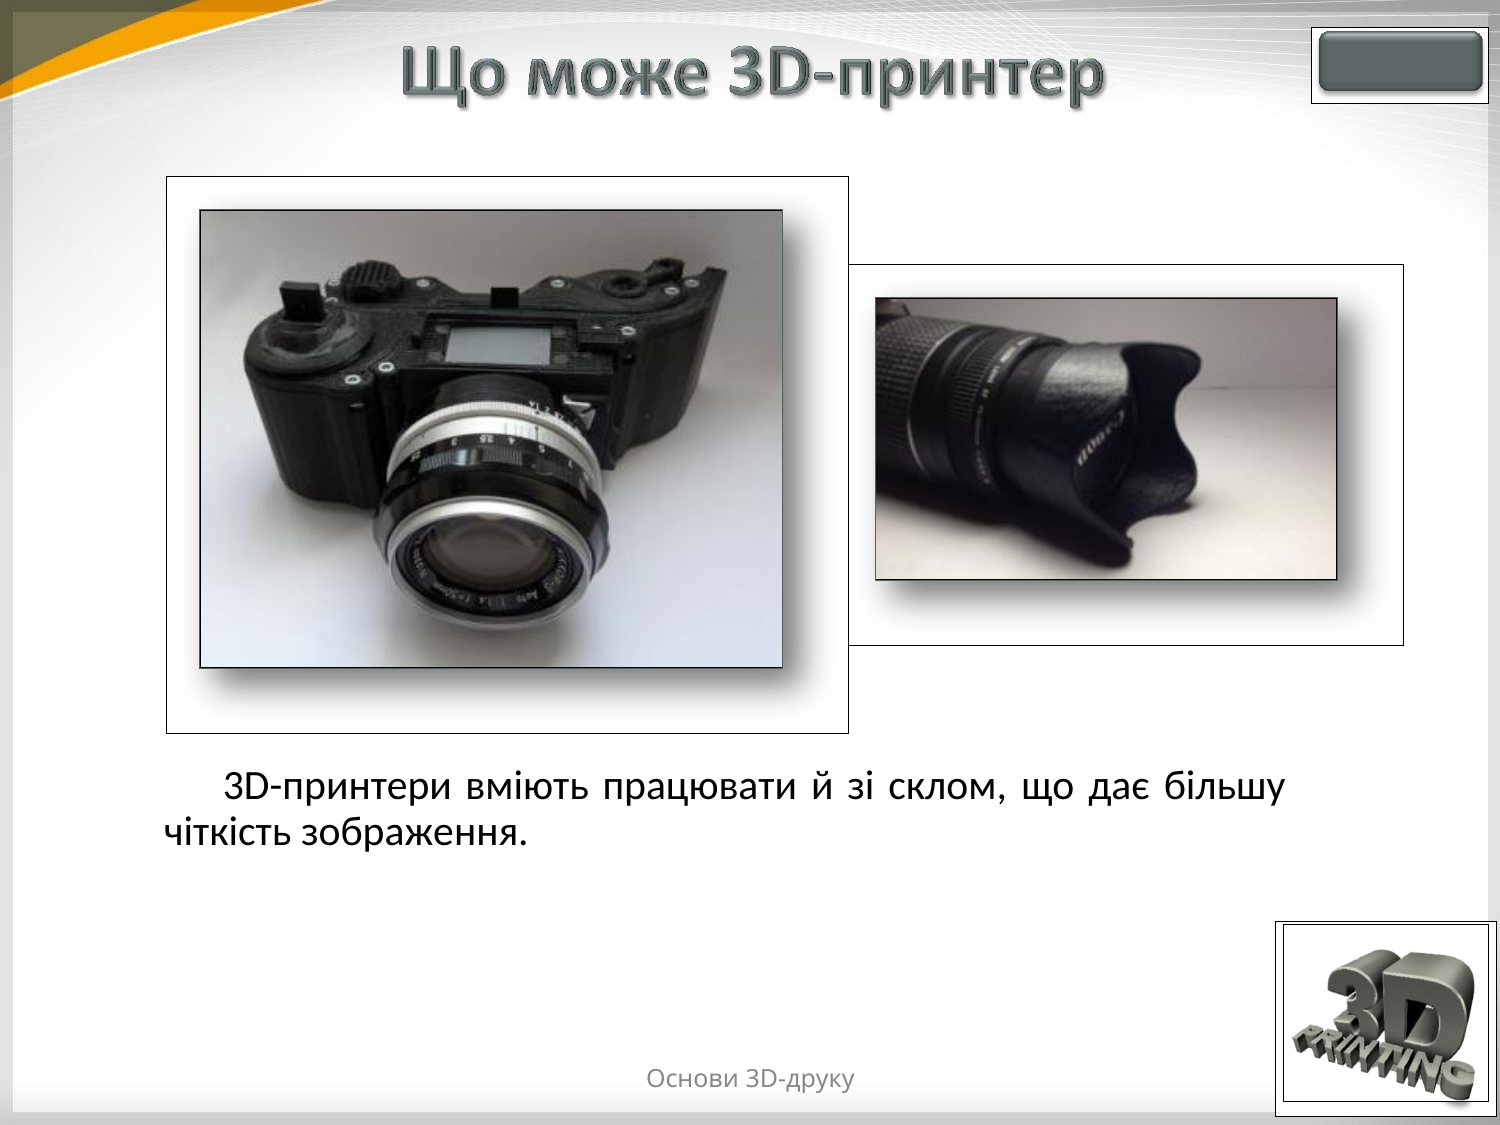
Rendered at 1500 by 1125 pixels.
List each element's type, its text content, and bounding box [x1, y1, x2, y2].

text 3D-принтери вміють працювати й зі склом, що дає більшу [41, 763, 1467, 809]
picture [0, 0, 1500, 1125]
text чіткість зображення. [61, 809, 631, 854]
text Основи 3D-друку [61, 1061, 1439, 1095]
